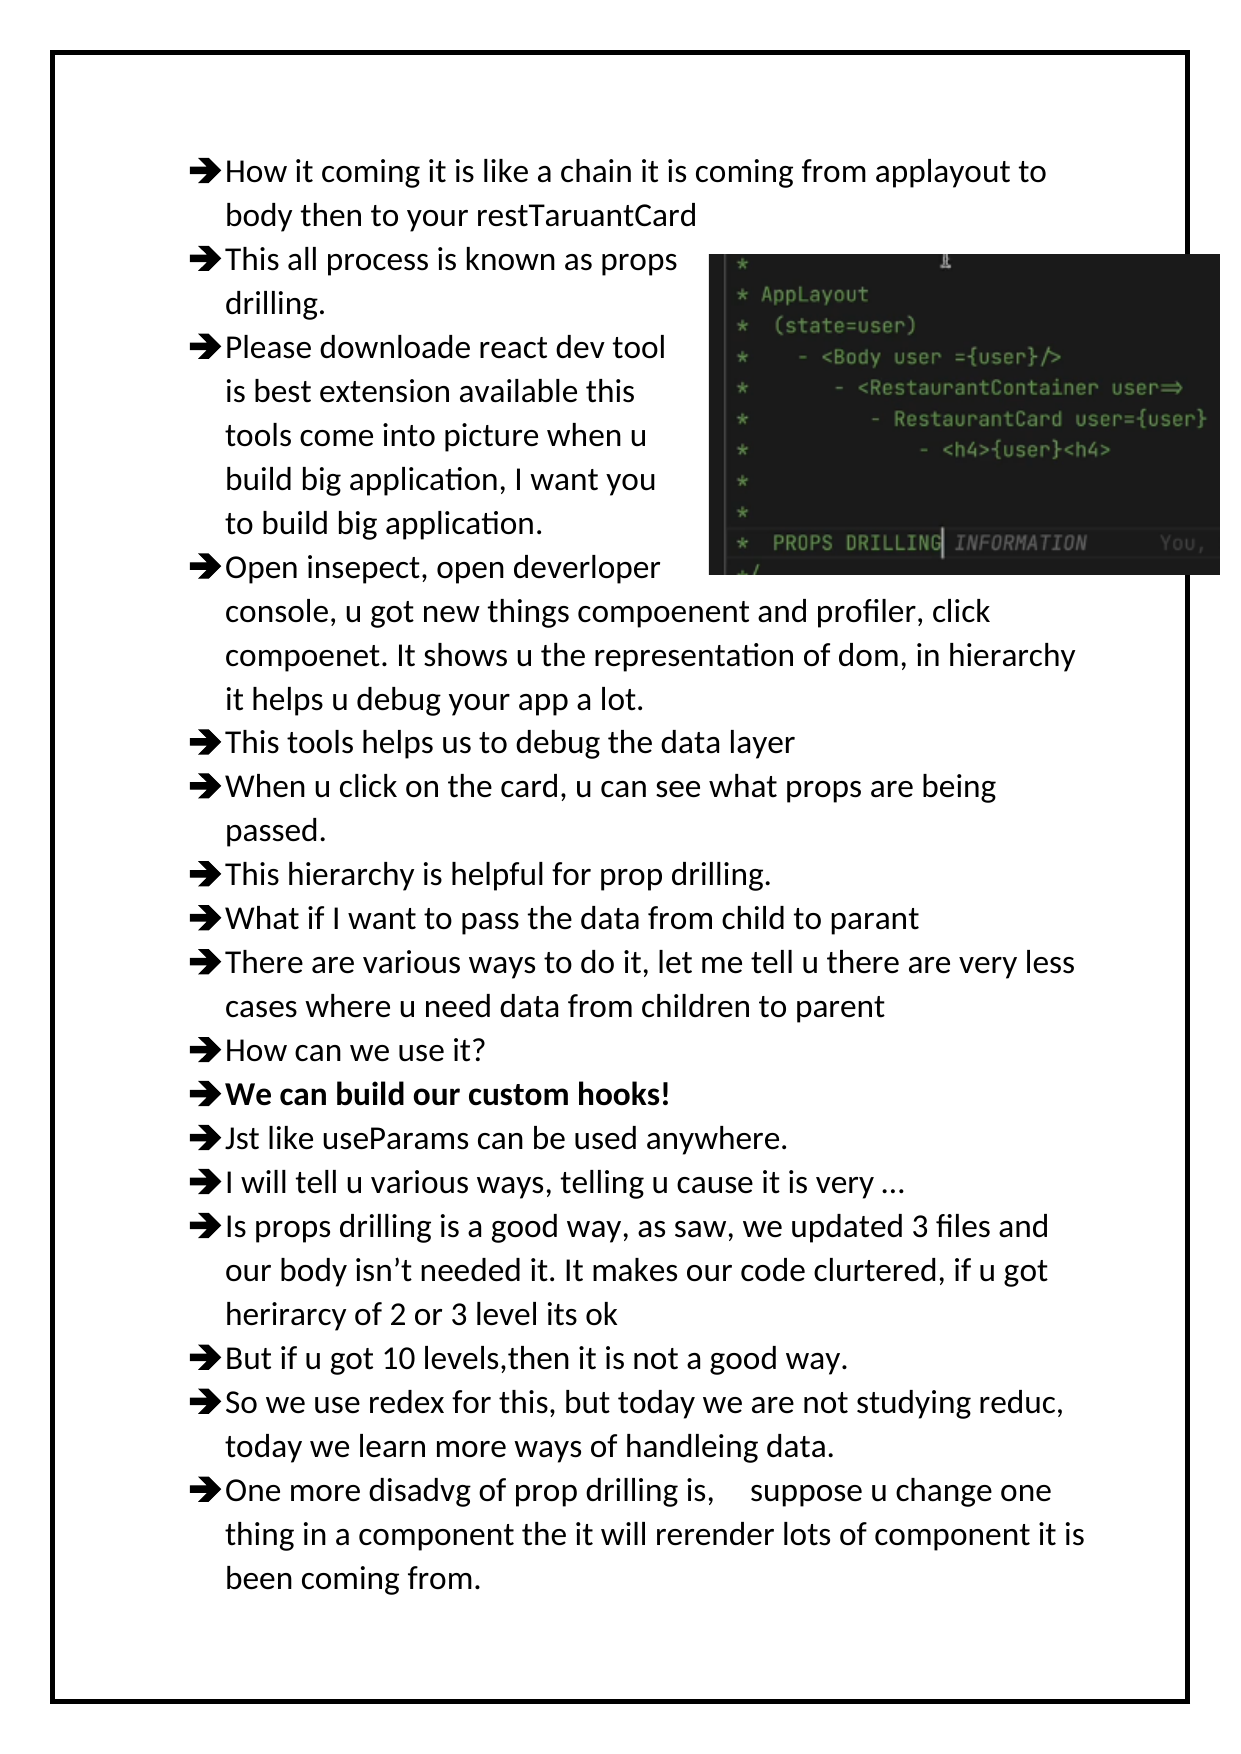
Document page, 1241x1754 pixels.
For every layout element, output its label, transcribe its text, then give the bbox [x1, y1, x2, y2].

picture [707, 254, 1219, 572]
list We can build our custom hooks! [187, 1073, 1090, 1114]
list When u click on the card, u can see what props are being passed. [187, 765, 1090, 850]
list Please downloade react dev tool is best extension available this tools come into picture when u build big application, I want you to build big application. [187, 326, 707, 542]
list Is props drilling is a good way, as saw, we updated 3 files and our body isn’t needed it. It makes our code clurtered, if u got herirarcy of 2 or 3 level its ok [187, 1205, 1090, 1334]
list One more disadvg of prop drilling is, suppose u change one thing in a component the it will rerender lots of component it is been coming from. [187, 1469, 1090, 1597]
list Jst like useParams can be used anywhere. [187, 1117, 1090, 1158]
list Open insepect, open deverloper console, u got new things compoenent and profiler, click compoenet. It shows u the representation of dom, in hierarchy it helps u debug your app a lot. [187, 546, 1090, 718]
list What if I want to pass the data from child to parant [187, 897, 1090, 938]
list How it coming it is like a chain it is coming from applayout to body then to your restTaruantCard [187, 150, 1090, 235]
list This all process is known as props drilling. [187, 238, 1090, 323]
list I will tell u various ways, telling u cause it is very … [187, 1161, 1090, 1202]
list This hierarchy is helpful for prop drilling. [187, 853, 1090, 894]
list This tools helps us to debug the data layer [187, 721, 1090, 762]
list So we use redex for this, but today we are not studying reduc, today we learn more ways of handleing data. [187, 1381, 1090, 1466]
list But if u got 10 levels,then it is not a good way. [187, 1337, 1090, 1378]
list How can we use it? [187, 1029, 1090, 1070]
list There are various ways to do it, let me tell u there are very less cases where u need data from children to parent [187, 941, 1090, 1026]
